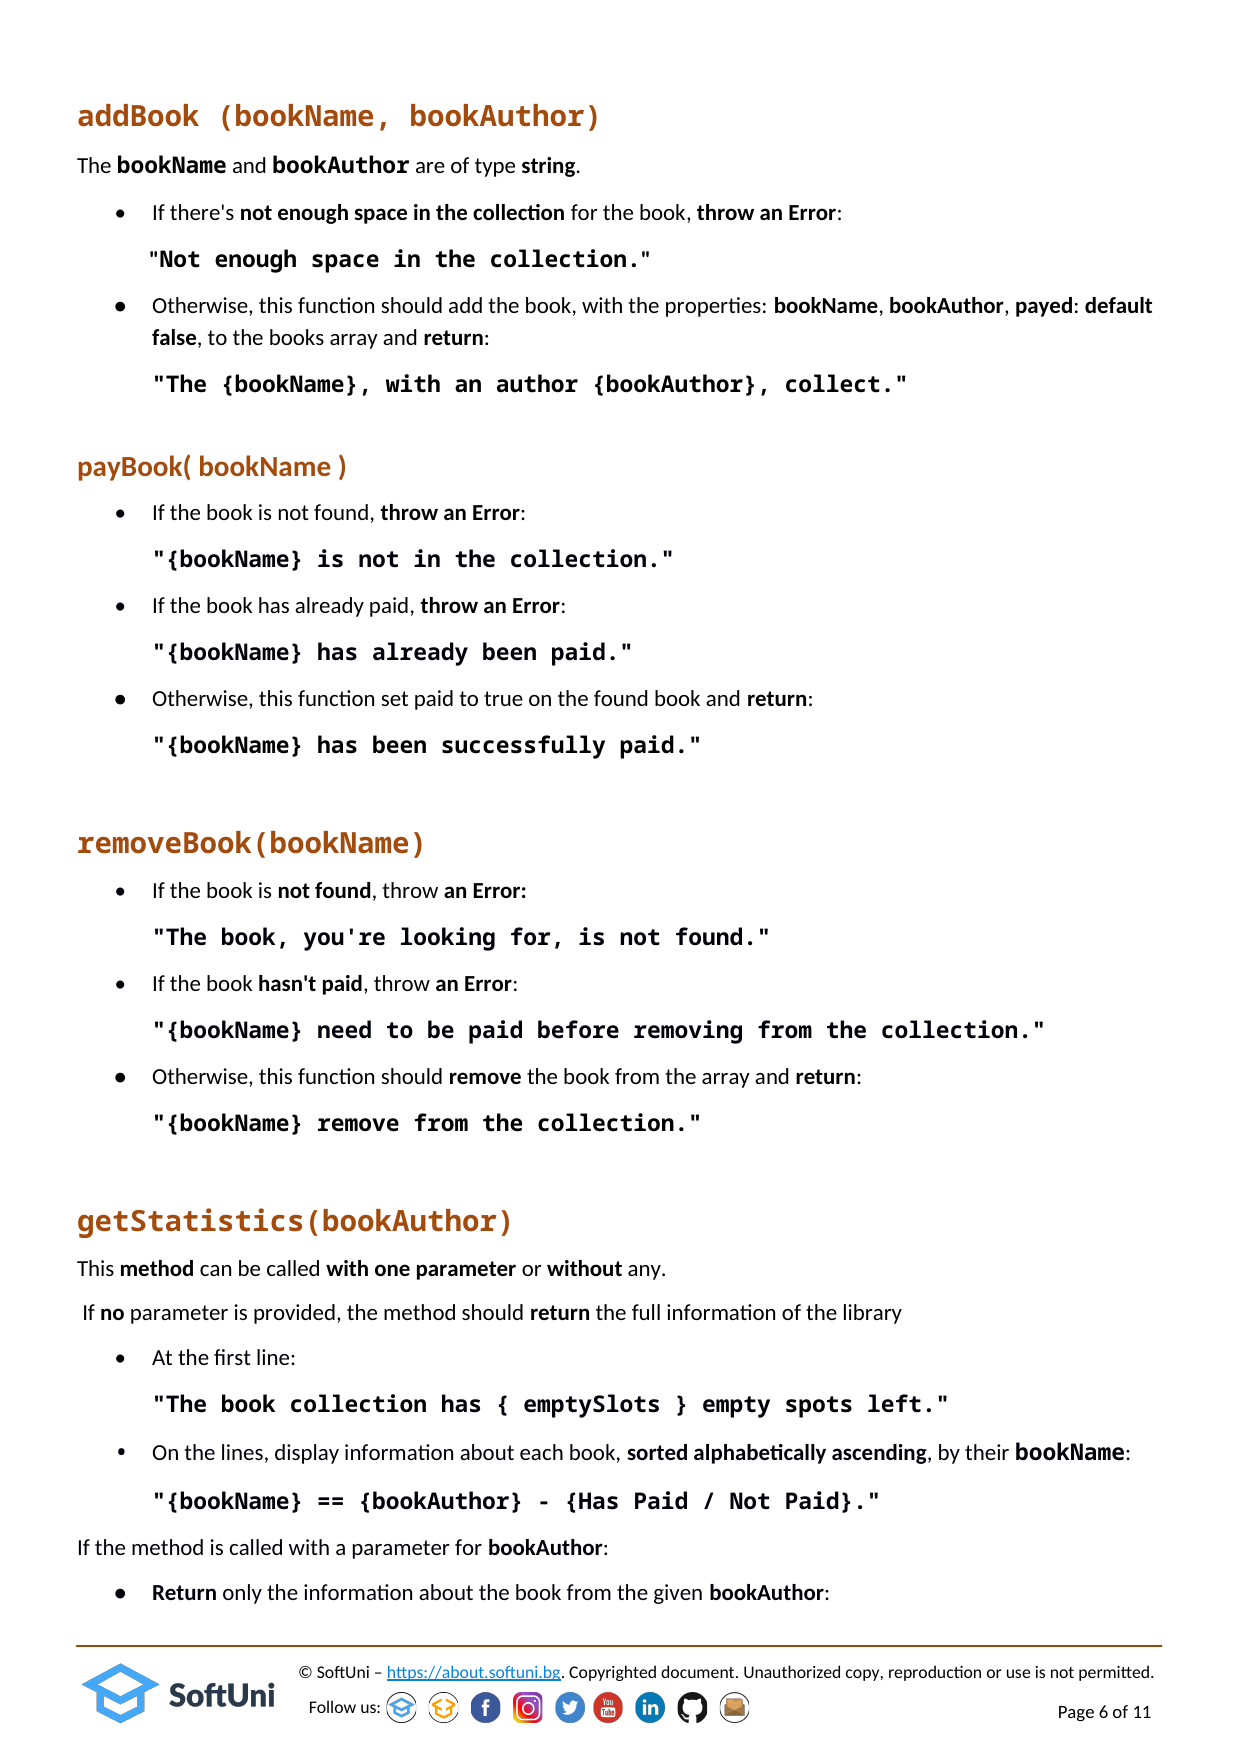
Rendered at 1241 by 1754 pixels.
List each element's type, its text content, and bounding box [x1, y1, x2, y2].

picture [75, 1658, 281, 1729]
text If the method is called with a parameter for bookAuthor: [77, 1533, 1163, 1561]
picture [649, 1705, 658, 1714]
picture [555, 1692, 585, 1723]
text removeBook(bookName) [77, 822, 1163, 862]
list Return only the information about the book from the given bookAuthor: [114, 1578, 1163, 1606]
list If the book is not found, throw an Error: [114, 498, 1163, 526]
picture [428, 1692, 459, 1723]
text "{bookName} remove from the collection." [152, 1107, 1163, 1138]
picture [635, 1714, 644, 1723]
text "Not enough space in the collection." [77, 242, 1163, 274]
picture [513, 1692, 543, 1723]
list Otherwise, this function should remove the book from the array and return: [114, 1062, 1163, 1090]
text If no parameter is provided, the method should return the full information of the library [77, 1298, 1163, 1327]
text getStatistics(bookAuthor) [77, 1200, 1163, 1239]
picture [719, 1692, 750, 1723]
text "The {bookName}, with an author {bookAuthor}, collect." [152, 368, 1163, 431]
text "{bookName} has already been paid." [152, 636, 1163, 667]
list On the lines, display information about each book, sorted alphabetically ascending, by their bookName: [114, 1436, 1163, 1468]
picture [593, 1692, 623, 1723]
picture [471, 1692, 501, 1723]
picture [656, 1692, 665, 1701]
picture [386, 1692, 417, 1723]
text payBook( bookName ) [77, 448, 1163, 483]
text The bookName and bookAuthor are of type string. [77, 149, 1163, 181]
text addBook (bookName, bookAuthor) [77, 95, 1163, 135]
text This method can be called with one parameter or without any. [77, 1254, 1163, 1282]
list If there's not enough space in the collection for the book, throw an Error: [114, 198, 1163, 226]
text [152, 1485, 1163, 1516]
picture [656, 1714, 665, 1723]
text "{bookName} need to be paid before removing from the collection." [152, 1014, 1163, 1045]
list If the book has already paid, throw an Error: [114, 591, 1163, 619]
list Otherwise, this function should add the book, with the properties: bookName, bookAuthor, payed: default false, to the books array and return: [114, 291, 1163, 351]
list Otherwise, this function set paid to true on the found book and return: [114, 684, 1163, 712]
picture [677, 1692, 708, 1723]
list At the first line: [114, 1343, 1163, 1371]
text "The book collection has { emptySlots } empty spots left." [77, 1388, 1163, 1419]
text "The book, you're looking for, is not found." [152, 921, 1163, 952]
text "{bookName} is not in the collection." [152, 542, 1163, 574]
list If the book is not found, throw an Error: [114, 876, 1163, 904]
picture [635, 1692, 644, 1701]
text "{bookName} has been successfully paid." [152, 729, 1163, 760]
list If the book hasn't paid, throw an Error: [114, 969, 1163, 997]
